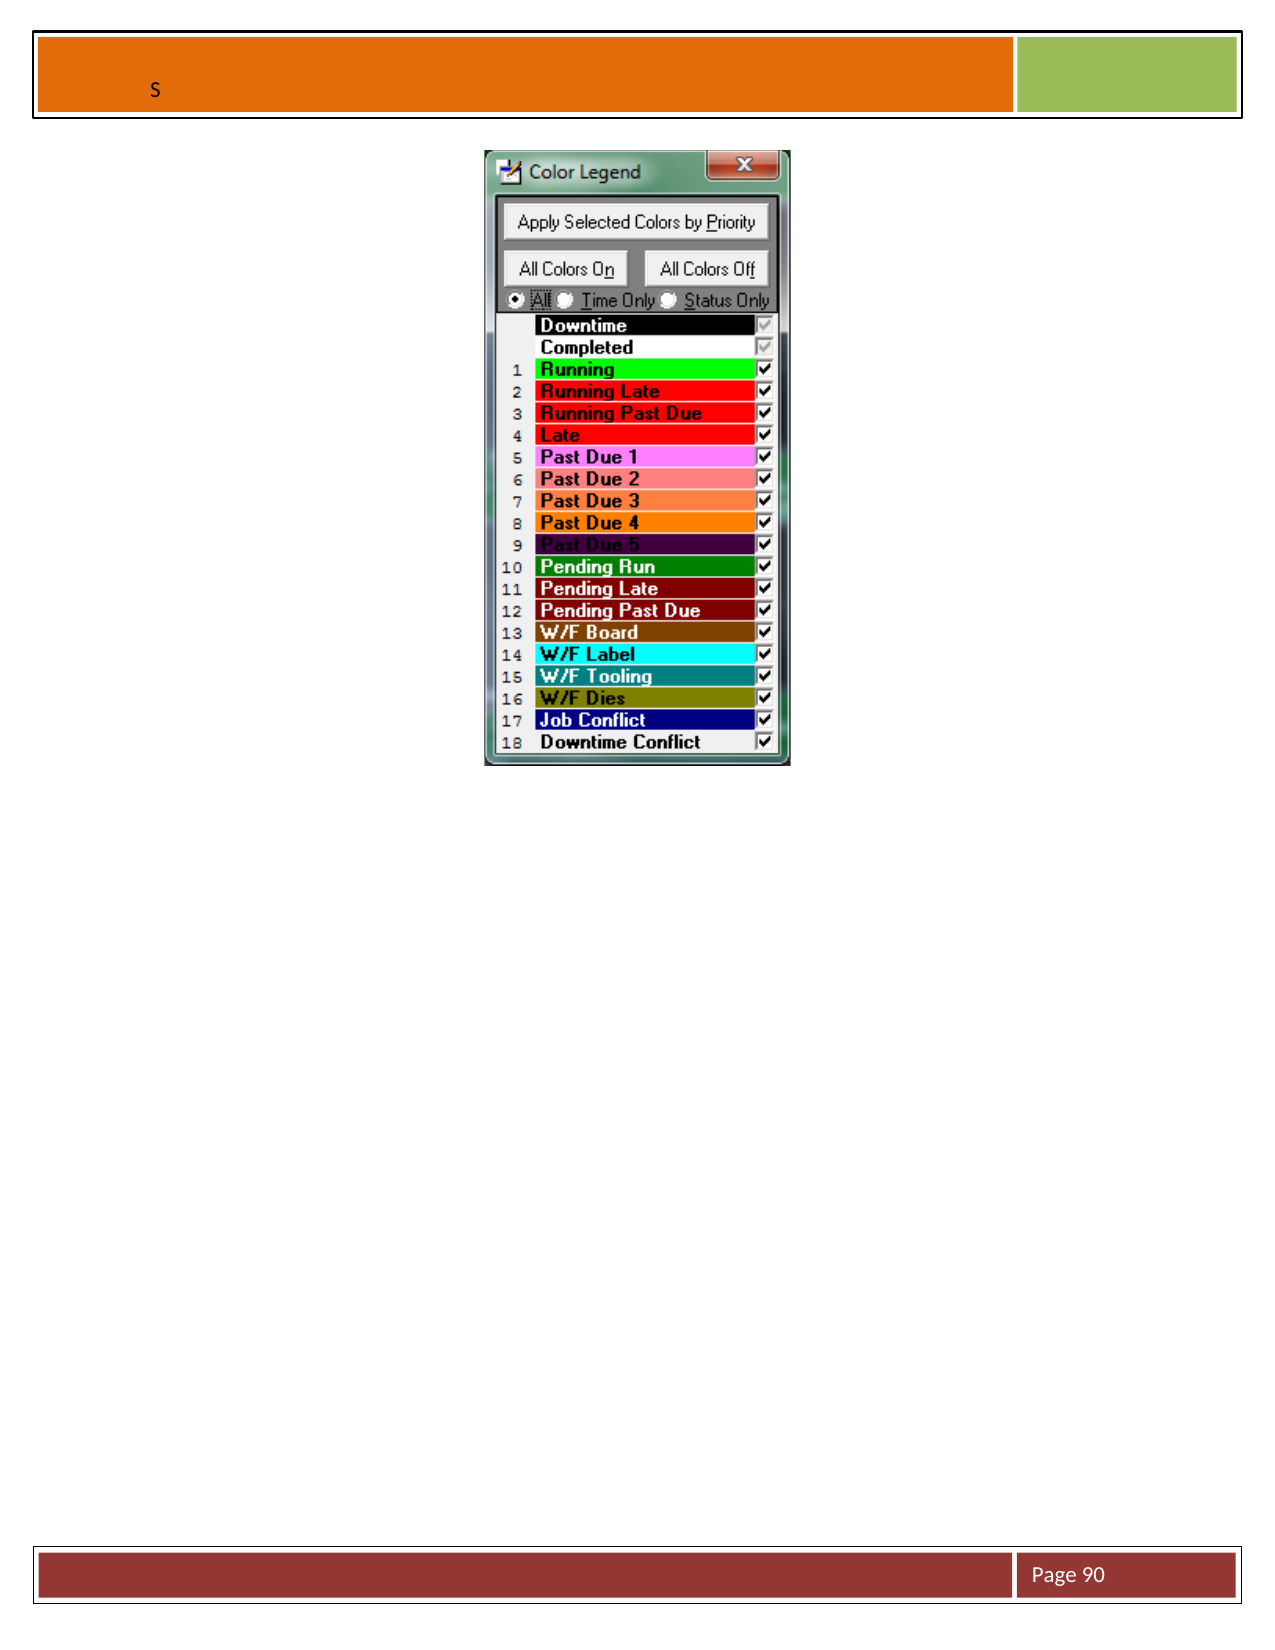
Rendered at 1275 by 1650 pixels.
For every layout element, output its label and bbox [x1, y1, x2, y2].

picture [484, 150, 791, 766]
